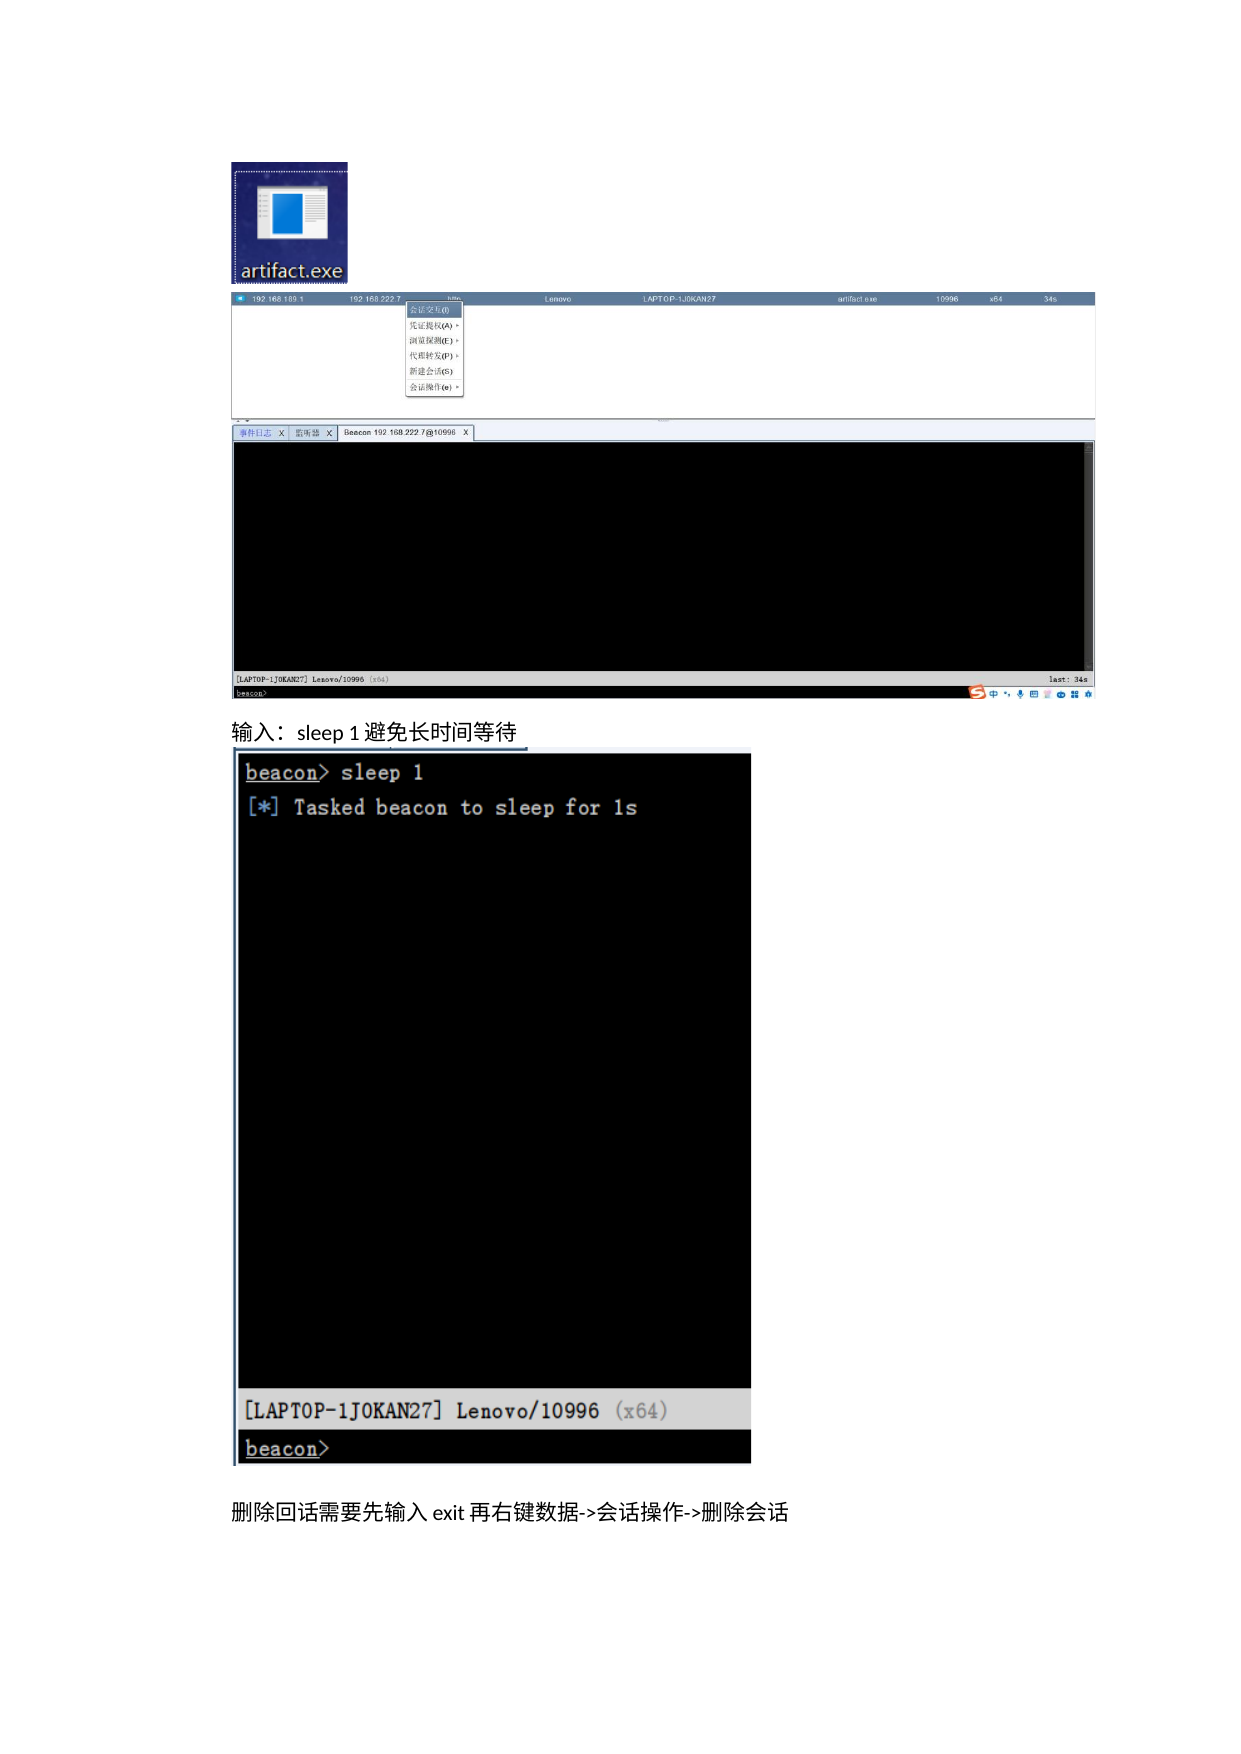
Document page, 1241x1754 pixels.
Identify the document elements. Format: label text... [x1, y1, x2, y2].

picture [231, 162, 348, 284]
picture [231, 292, 1096, 699]
list 输入：sleep 1避免长时间等待 [187, 714, 1053, 747]
text 删除回话需要先输入exit再右键数据->会话操作->删除会话 [187, 1494, 1053, 1527]
picture [231, 747, 752, 1466]
